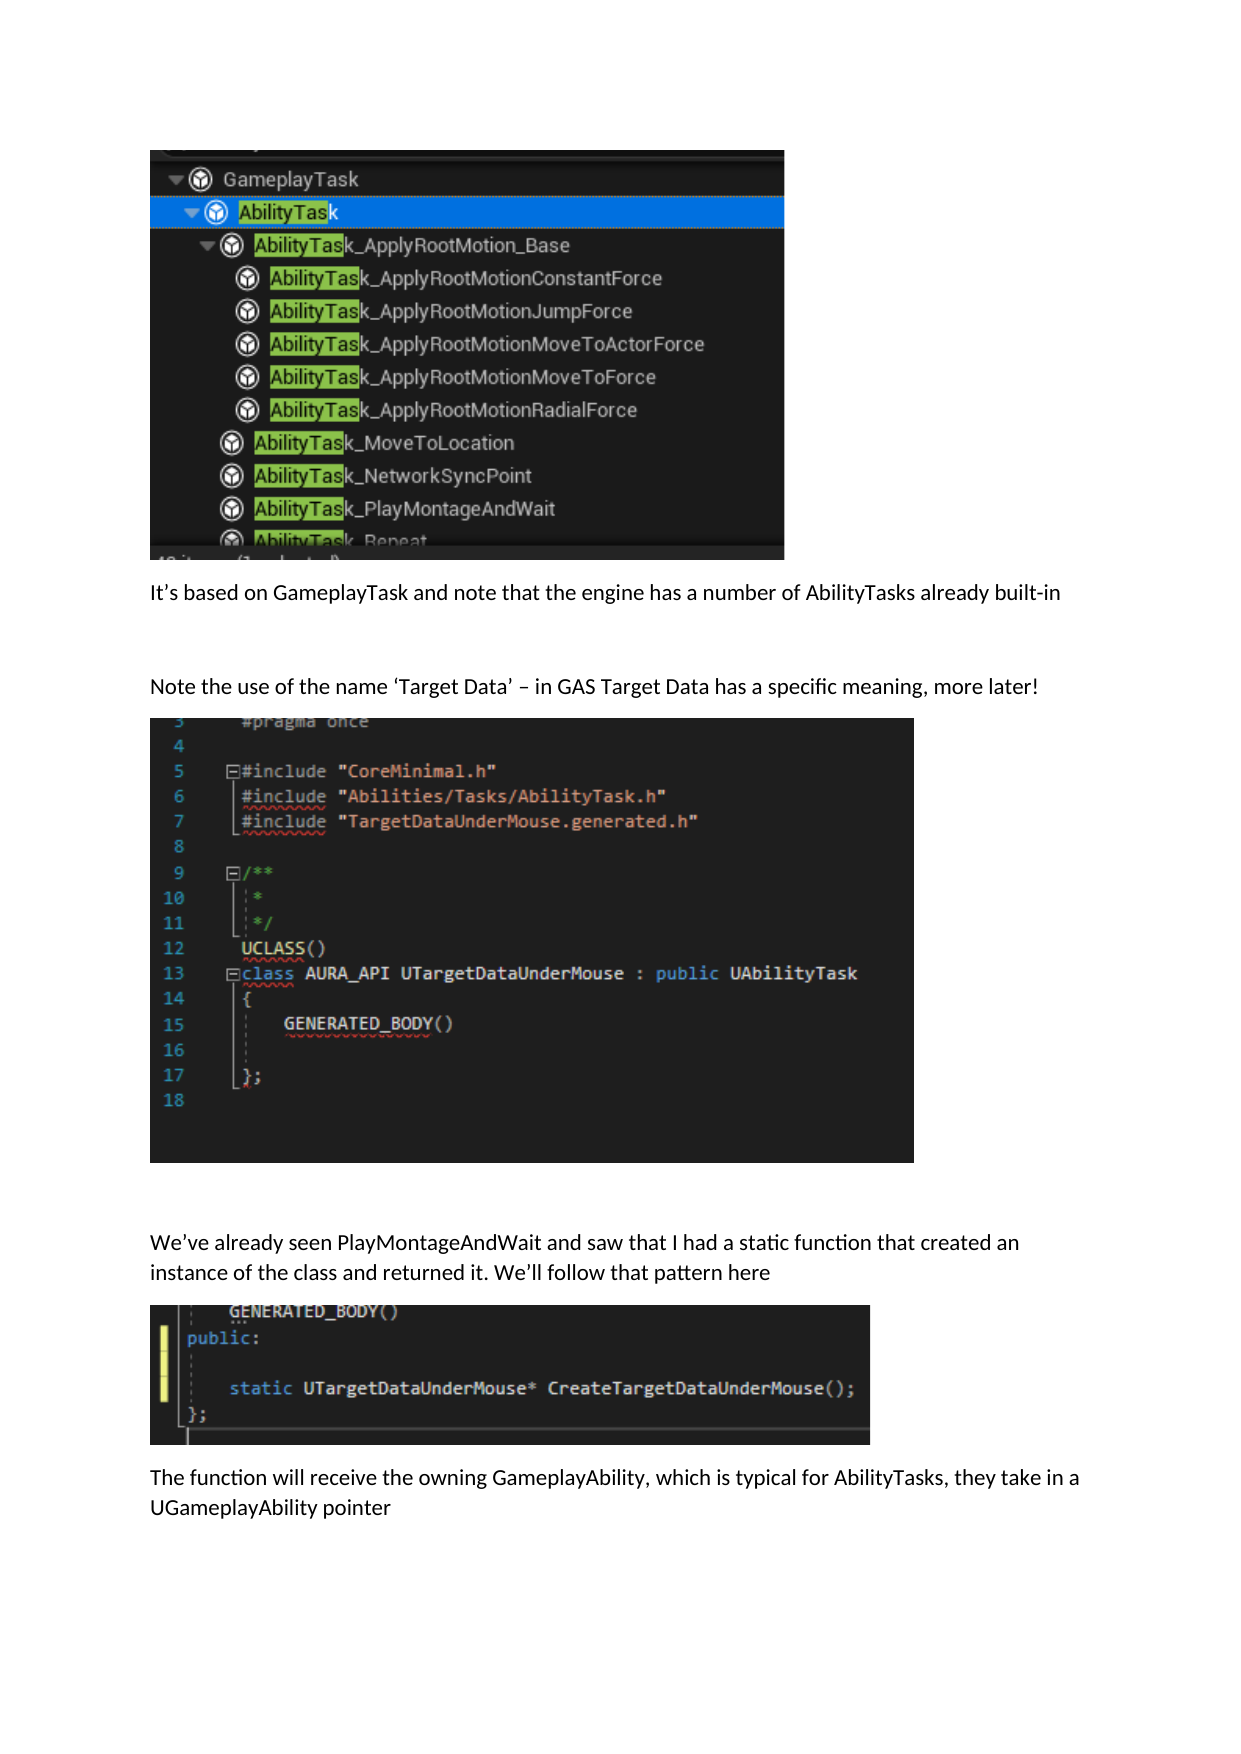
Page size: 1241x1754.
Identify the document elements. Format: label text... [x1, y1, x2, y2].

picture [150, 718, 914, 1163]
text The function will receive the owning GameplayAbility, which is typical for AbilityTasks, they take in a UGameplayAbility pointer [150, 1463, 1090, 1522]
text It’s based on GameplayTask and note that the engine has a number of AbilityTasks already built-in [150, 578, 1090, 606]
text We’ve already seen PlayMontageAndWait and saw that I had a static function that created an instance of the class and returned it. We’ll follow that pattern here [150, 1228, 1090, 1287]
text Note the use of the name ‘Target Data’ – in GAS Target Data has a specific meaning, more later! [150, 672, 1090, 700]
picture [150, 150, 785, 560]
picture [150, 1305, 871, 1445]
